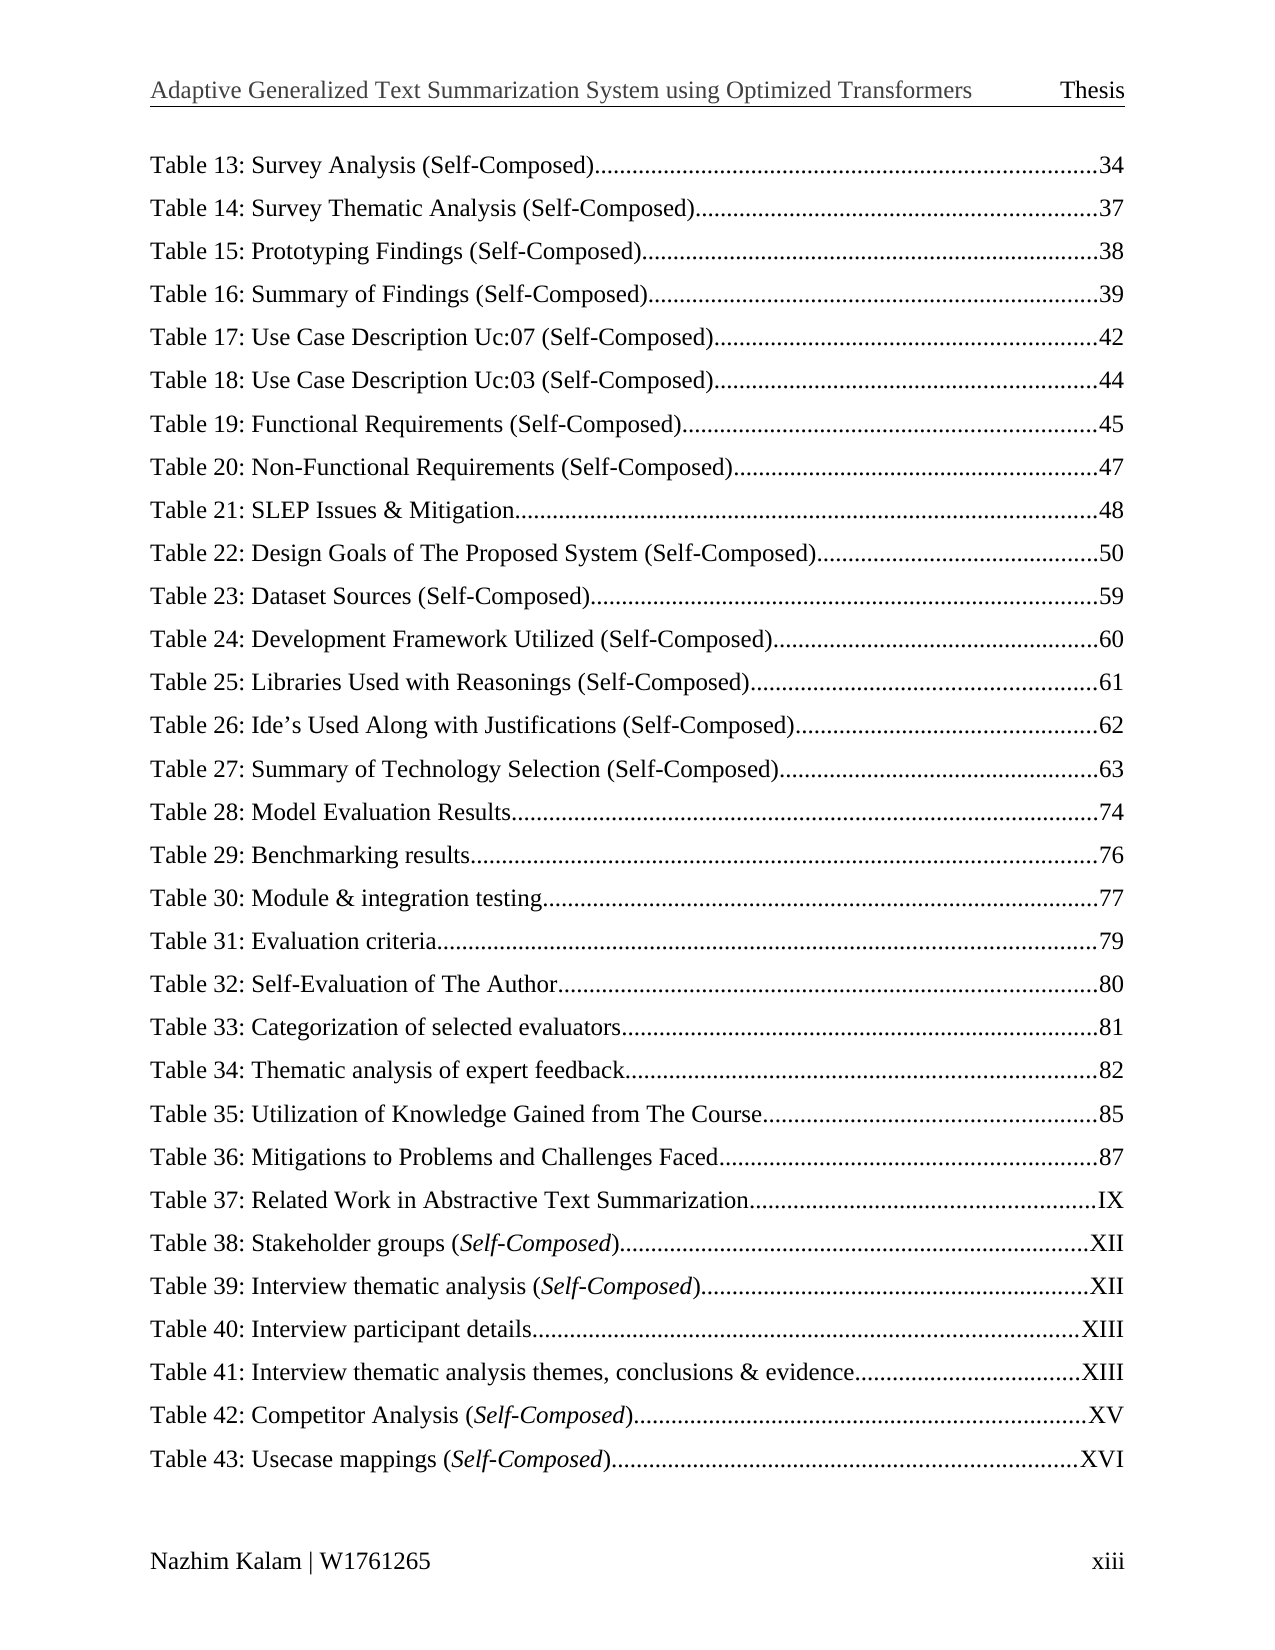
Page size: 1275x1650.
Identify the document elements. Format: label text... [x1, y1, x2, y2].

text Table 31: Evaluation criteria 79 [150, 926, 1125, 955]
text Table 25: Libraries Used with Reasonings (Self-Composed) 61 [150, 667, 1125, 696]
text Table 26: Ide’s Used Along with Justifications (Self-Composed) 62 [150, 711, 1125, 739]
text Table 37: Related Work in Abstractive Text Summarization IX [150, 1185, 1125, 1214]
text Table 30: Module & integration testing 77 [150, 883, 1125, 912]
text Table 23: Dataset Sources (Self-Composed) 59 [150, 581, 1125, 610]
text Table 16: Summary of Findings (Self-Composed) 39 [150, 279, 1125, 308]
text Table 28: Model Evaluation Results 74 [150, 797, 1125, 826]
text Table 18: Use Case Description Uc:03 (Self-Composed) 44 [150, 366, 1125, 394]
text Table 36: Mitigations to Problems and Challenges Faced 87 [150, 1142, 1125, 1171]
text Table 35: Utilization of Knowledge Gained from The Course 85 [150, 1099, 1125, 1127]
text Table 39: Interview thematic analysis (Self-Composed) XII [150, 1271, 1125, 1300]
text Table 29: Benchmarking results 76 [150, 840, 1125, 869]
text Table 41: Interview thematic analysis themes, conclusions & evidence XIII [150, 1357, 1125, 1386]
text Table 34: Thematic analysis of expert feedback 82 [150, 1056, 1125, 1084]
text Table 22: Design Goals of The Proposed System (Self-Composed) 50 [150, 538, 1125, 567]
text Table 40: Interview participant details XIII [150, 1314, 1125, 1343]
text Table 19: Functional Requirements (Self-Composed) 45 [150, 409, 1125, 437]
text Table 13: Survey Analysis (Self-Composed) 34 [150, 150, 1125, 179]
text Table 38: Stakeholder groups (Self-Composed) XII [150, 1228, 1125, 1257]
text Table 42: Competitor Analysis (Self-Composed) XV [150, 1401, 1125, 1429]
text Table 14: Survey Thematic Analysis (Self-Composed) 37 [150, 193, 1125, 222]
text Table 24: Development Framework Utilized (Self-Composed) 60 [150, 624, 1125, 653]
text Table 20: Non-Functional Requirements (Self-Composed) 47 [150, 452, 1125, 481]
text Table 33: Categorization of selected evaluators 81 [150, 1012, 1125, 1041]
text Table 15: Prototyping Findings (Self-Composed) 38 [150, 236, 1125, 265]
text Table 21: SLEP Issues & Mitigation 48 [150, 495, 1125, 524]
text Table 17: Use Case Description Uc:07 (Self-Composed) 42 [150, 322, 1125, 351]
text Table 43: Usecase mappings (Self-Composed) XVI [150, 1444, 1125, 1472]
text Table 32: Self-Evaluation of The Author 80 [150, 969, 1125, 998]
text Table 27: Summary of Technology Selection (Self-Composed) 63 [150, 754, 1125, 782]
